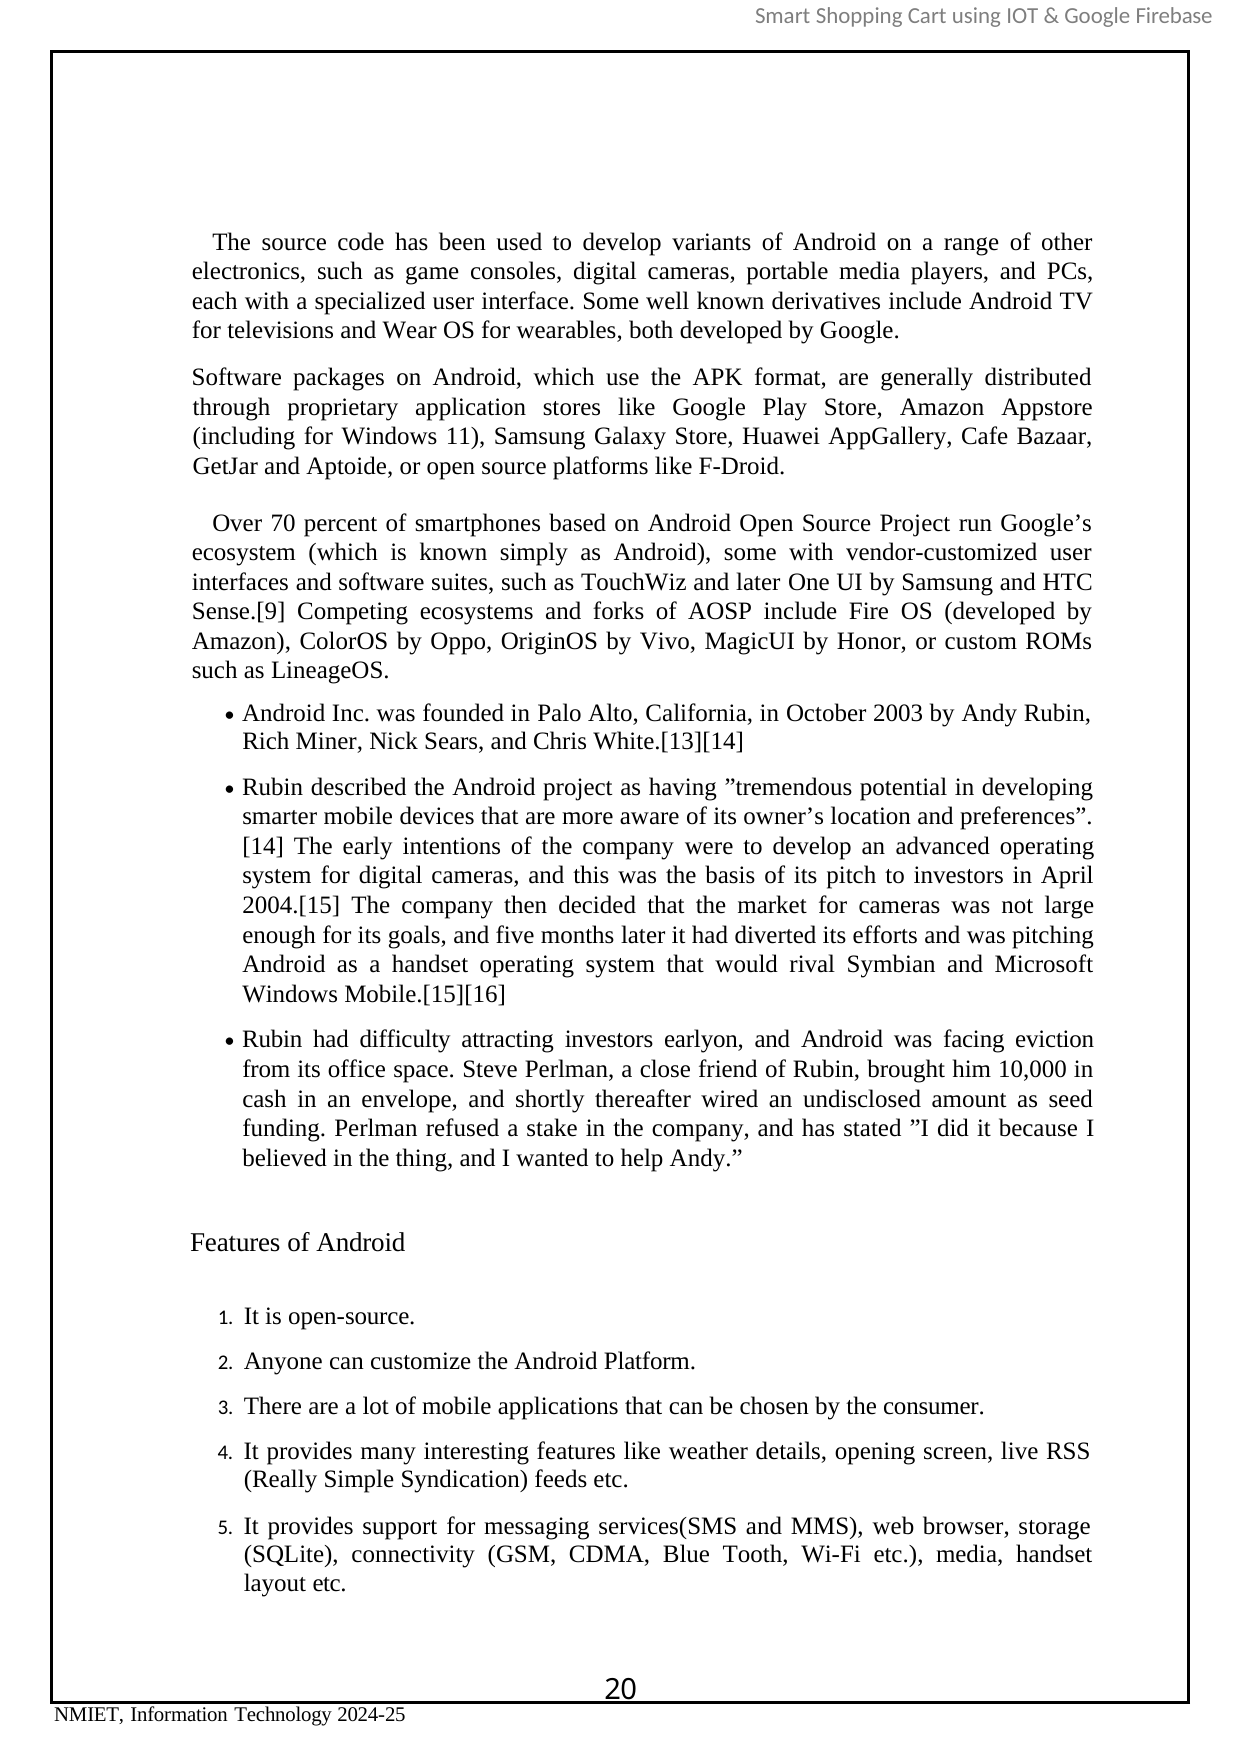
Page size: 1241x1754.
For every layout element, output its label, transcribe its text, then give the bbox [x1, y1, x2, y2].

text Software packages on Android, which use the APK format, are generally distributed through proprietary application stores like Google Play Store, Amazon Appstore (including for Windows 11), Samsung Galaxy Store, Huawei AppGallery, Cafe Bazaar, GetJar and Aptoide, or open source platforms like F-Droid. [191, 362, 1093, 480]
text Over 70 percent of smartphones based on Android Open Source Project run Google’s ecosystem (which is known simply as Android), some with vendor-customized user interfaces and software suites, such as TouchWiz and later One UI by Samsung and HTC Sense.[9] Competing ecosystems and forks of AOSP include Fire OS (developed by Amazon), ColorOS by Oppo, OriginOS by Vivo, MagicUI by Honor, or custom ROMs such as LineageOS. [192, 508, 1093, 684]
list Rubin described the Android project as having ”tremendous potential in developing smarter mobile devices that are more aware of its owner’s location and preferences”.[14] The early intentions of the company were to develop an advanced operating system for digital cameras, and this was the basis of its pitch to investors in April 2004.[15] The company then decided that the market for cameras was not large enough for its goals, and five months later it had diverted its efforts and was pitching Android as a handset operating system that would rival Symbian and Microsoft Windows Mobile.[15][16] [224, 772, 1094, 1008]
list It provides support for messaging services(SMS and MMS), web browser, storage (SQLite), connectivity (GSM, CDMA, Blue Tooth, Wi-Fi etc.), media, handset layout etc. [217, 1511, 1092, 1597]
subtitle Features of Android [190, 1226, 1187, 1257]
list There are a lot of mobile applications that can be chosen by the consumer. [218, 1391, 1187, 1420]
list Anyone can customize the Android Platform. [218, 1346, 1187, 1375]
list It is open-source. [218, 1301, 1187, 1330]
list Rubin had difficulty attracting investors earlyon, and Android was facing eviction from its office space. Steve Perlman, a close friend of Rubin, brought him 10,000 in cash in an envelope, and shortly thereafter wired an undisclosed amount as seed funding. Perlman refused a stake in the company, and has stated ”I did it because I believed in the thing, and I wanted to help Andy.” [224, 1024, 1094, 1172]
text The source code has been used to develop variants of Android on a range of other electronics, such as game consoles, digital cameras, portable media players, and PCs, each with a specialized user interface. Some well known derivatives include Android TV for televisions and Wear OS for wearables, both developed by Google. [192, 227, 1094, 344]
list Android Inc. was founded in Palo Alto, California, in October 2003 by Andy Rubin, Rich Miner, Nick Sears, and Chris White.[13][14] [224, 698, 1091, 755]
list It provides many interesting features like weather details, opening screen, live RSS (Really Simple Syndication) feeds etc. [217, 1436, 1092, 1493]
